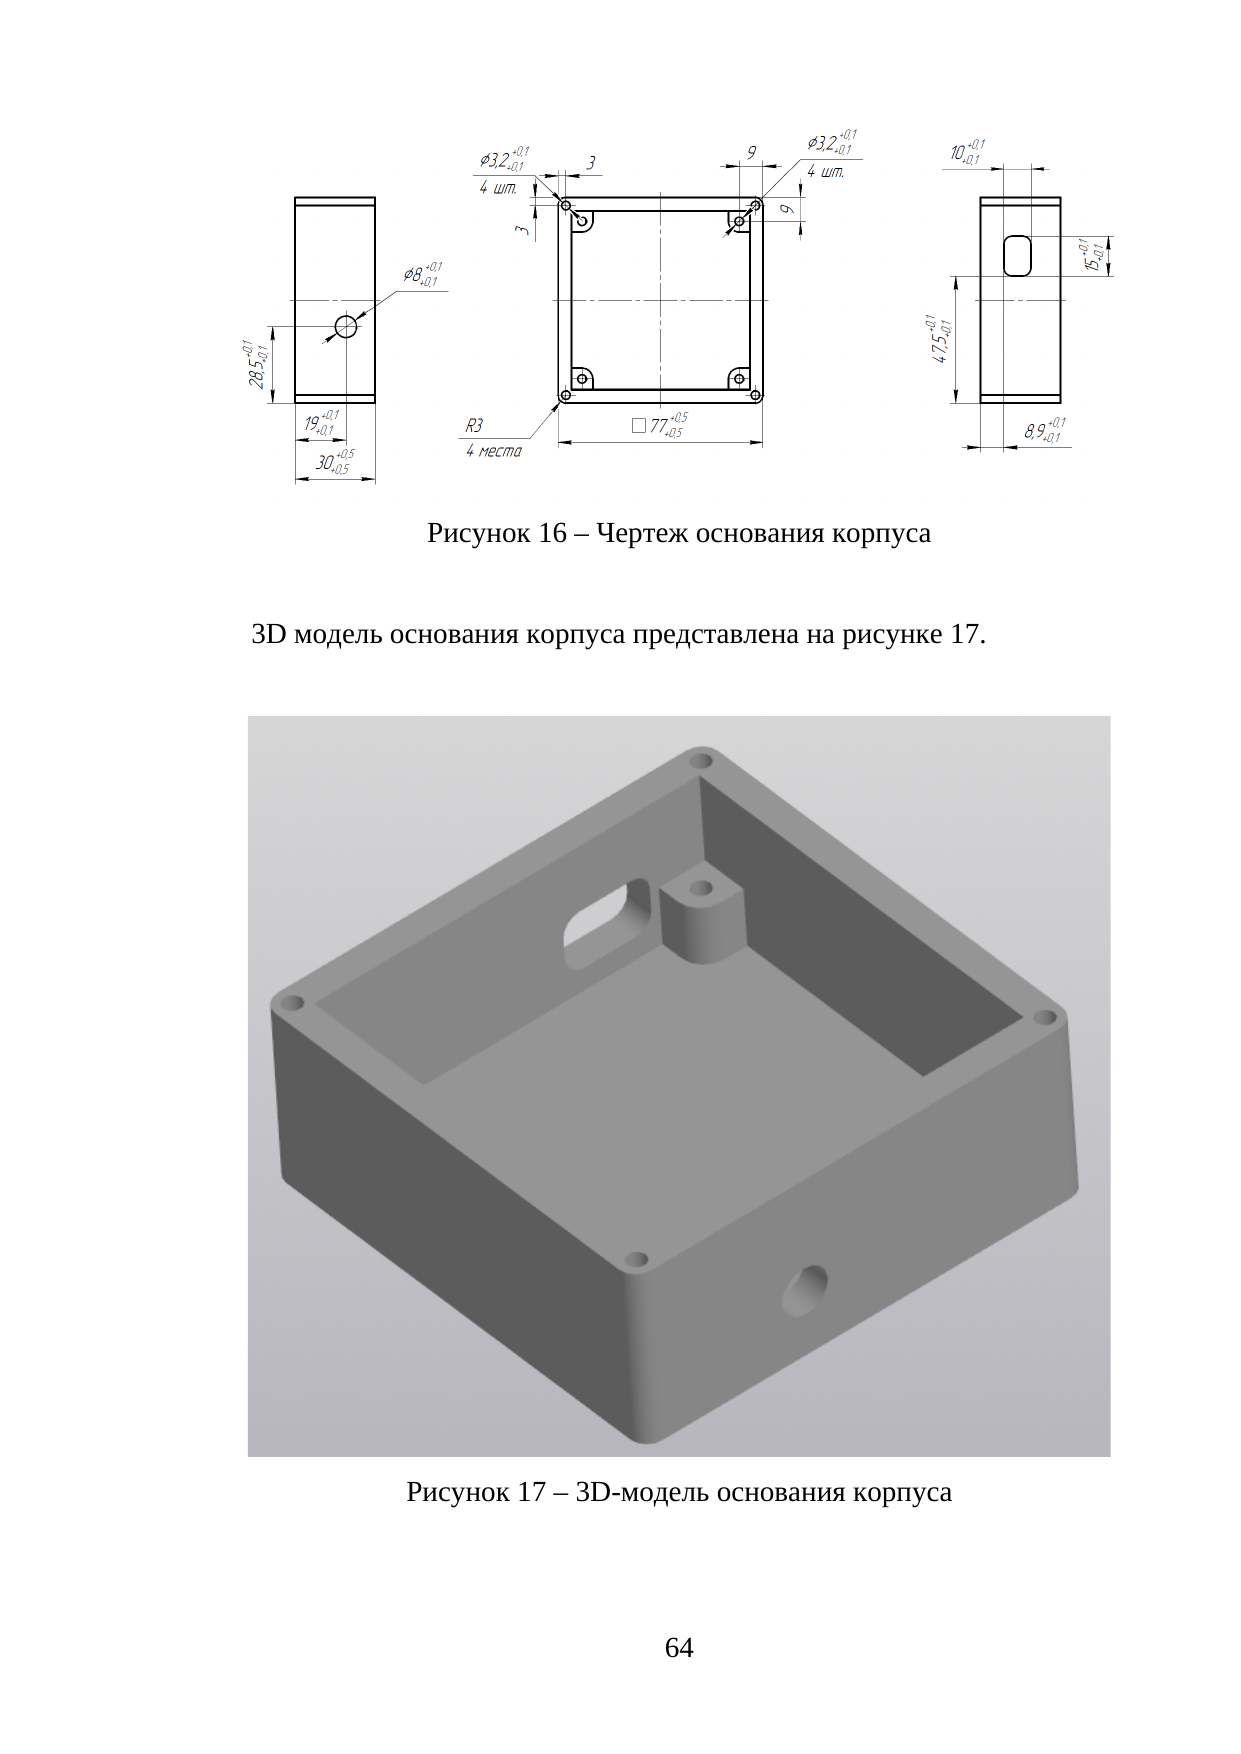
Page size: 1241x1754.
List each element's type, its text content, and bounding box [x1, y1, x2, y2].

text Рисунок 17 – 3D-модель основания корпуса [177, 1474, 1181, 1507]
picture [247, 716, 1111, 1457]
text 3D модель основания корпуса представлена на рисунке 17. [177, 616, 1181, 650]
picture [235, 124, 1123, 499]
text Рисунок 16 – Чертеж основания корпуса [177, 516, 1181, 549]
